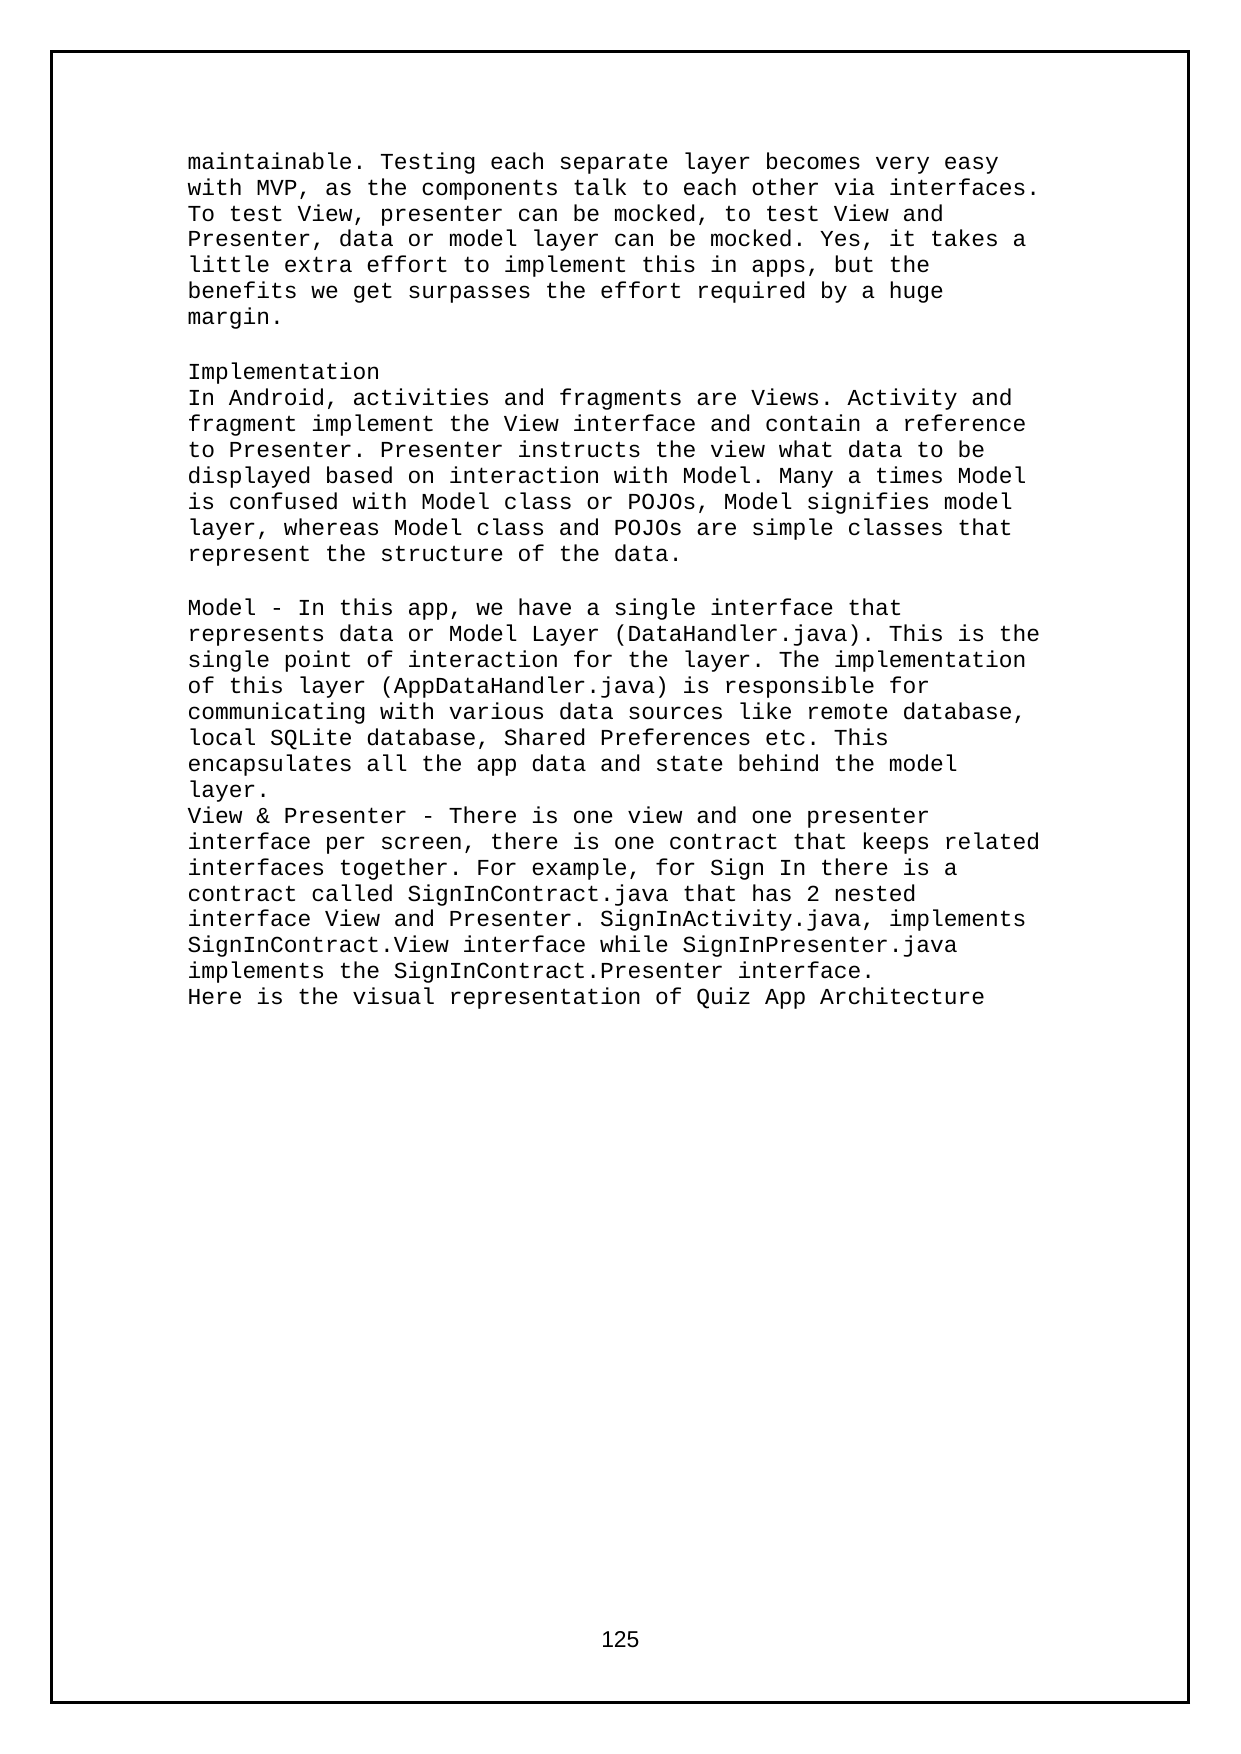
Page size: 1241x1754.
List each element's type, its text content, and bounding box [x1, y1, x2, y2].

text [187, 150, 1053, 332]
text View & Presenter - There is one view and one presenter interface per screen, there is one contract that keeps related interfaces together. For example, for Sign In there is a contract called SignInContract.java that has 2 nested interface View and Presenter. SignInActivity.java, implements SignInContract.View interface while SignInPresenter.java implements the SignInContract.Presenter interface. [187, 804, 1053, 986]
text Model - In this app, we have a single interface that represents data or Model Layer (DataHandler.java). This is the single point of interaction for the layer. The implementation of this layer (AppDataHandler.java) is responsible for communicating with various data sources like remote database, local SQLite database, Shared Preferences etc. This encapsulates all the app data and state behind the model layer. [187, 597, 1053, 804]
text Implementation [187, 360, 1053, 386]
text In Android, activities and fragments are Views. Activity and fragment implement the View interface and contain a reference to Presenter. Presenter instructs the view what data to be displayed based on interaction with Model. Many a times Model is confused with Model class or POJOs, Model signifies model layer, whereas Model class and POJOs are simple classes that represent the structure of the data. [187, 386, 1053, 568]
text Here is the visual representation of Quiz App Architecture [187, 986, 1053, 1012]
